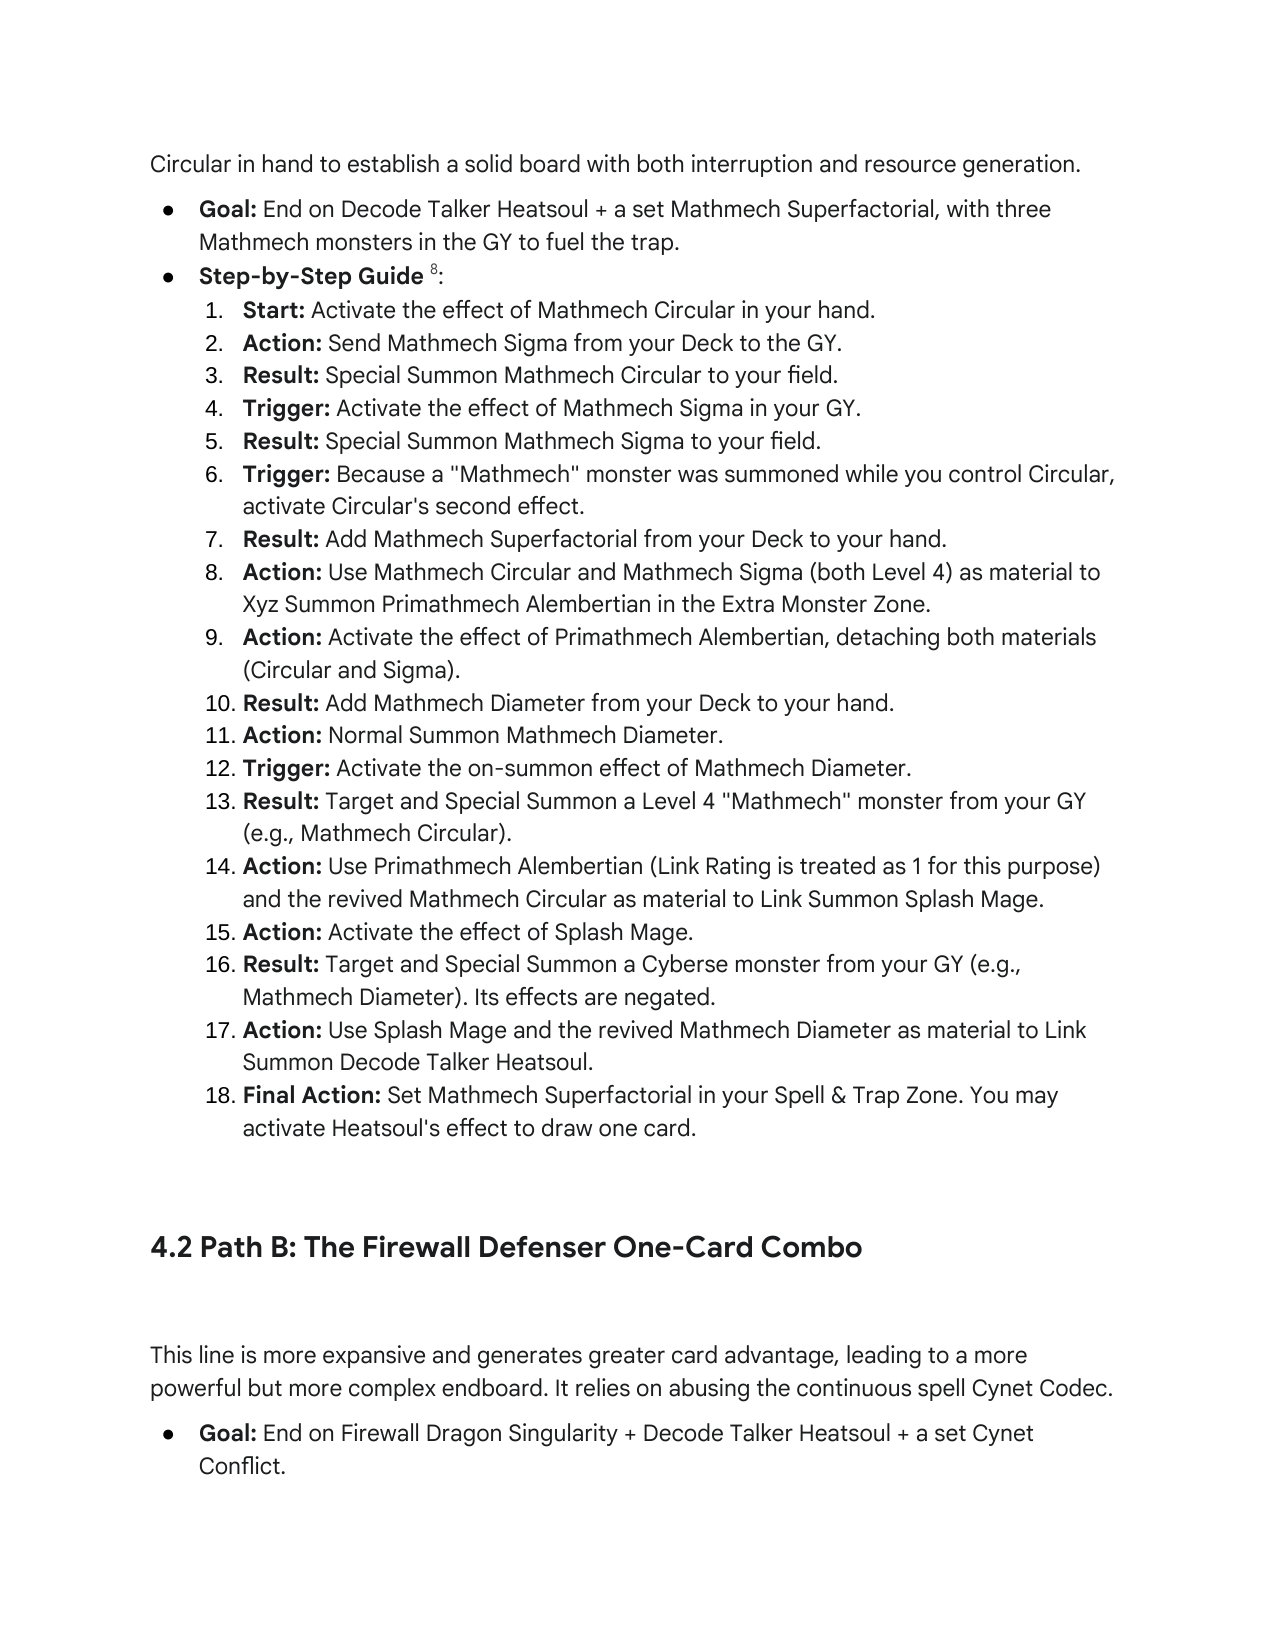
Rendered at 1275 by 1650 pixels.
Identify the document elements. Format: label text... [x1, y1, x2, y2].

list Result: Add Mathmech Superfactorial from your Deck to your hand. [205, 525, 1125, 554]
list Final Action: Set Mathmech Superfactorial in your Spell & Trap Zone. You may activate Heatsoul's effect to draw one card. [205, 1081, 1125, 1143]
list Trigger: Because a "Mathmech" monster was summoned while you control Circular, activate Circular's second effect. [205, 460, 1125, 521]
list Goal: End on Firewall Dragon Singularity + Decode Talker Heatsoul + a set Cynet Conflict. [161, 1419, 1125, 1481]
list Action: Use Splash Mage and the revived Mathmech Diameter as material to Link Summon Decode Talker Heatsoul. [205, 1016, 1125, 1077]
list Trigger: Activate the effect of Mathmech Sigma in your GY. [205, 394, 1125, 423]
list Action: Use Primathmech Alembertian (Link Rating is treated as 1 for this purpose) and the revived Mathmech Circular as material to Link Summon Splash Mage. [205, 852, 1125, 914]
list Action: Normal Summon Mathmech Diameter. [205, 722, 1125, 750]
list Result: Target and Special Summon a Cyberse monster from your GY (e.g., Mathmech Diameter). Its effects are negated. [205, 951, 1125, 1012]
list Result: Add Mathmech Diameter from your Deck to your hand. [205, 689, 1125, 718]
list Result: Special Summon Mathmech Circular to your field. [205, 362, 1125, 391]
list Trigger: Activate the on-summon effect of Mathmech Diameter. [205, 754, 1125, 783]
list Action: Activate the effect of Primathmech Alembertian, detaching both materials (Circular and Sigma). [205, 623, 1125, 685]
list Action: Use Mathmech Circular and Mathmech Sigma (both Level 4) as material to Xyz Summon Primathmech Alembertian in the Extra Monster Zone. [205, 558, 1125, 619]
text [150, 150, 1125, 179]
list Action: Send Mathmech Sigma from your Deck to the GY. [205, 329, 1125, 358]
list Step-by-Step Guide 8: [161, 261, 1125, 292]
subtitle 4.2 Path B: The Firewall Defenser One-Card Combo [150, 1229, 1125, 1266]
list Result: Special Summon Mathmech Sigma to your field. [205, 427, 1125, 456]
list Action: Activate the effect of Splash Mage. [205, 918, 1125, 947]
list Start: Activate the effect of Mathmech Circular in your hand. [205, 296, 1125, 325]
text This line is more expansive and generates greater card advantage, leading to a more powerful but more complex endboard. It relies on abusing the continuous spell Cynet Codec. [150, 1341, 1125, 1403]
list Goal: End on Decode Talker Heatsoul + a set Mathmech Superfactorial, with three Mathmech monsters in the GY to fuel the trap. [161, 195, 1125, 257]
list Result: Target and Special Summon a Level 4 "Mathmech" monster from your GY (e.g., Mathmech Circular). [205, 787, 1125, 848]
